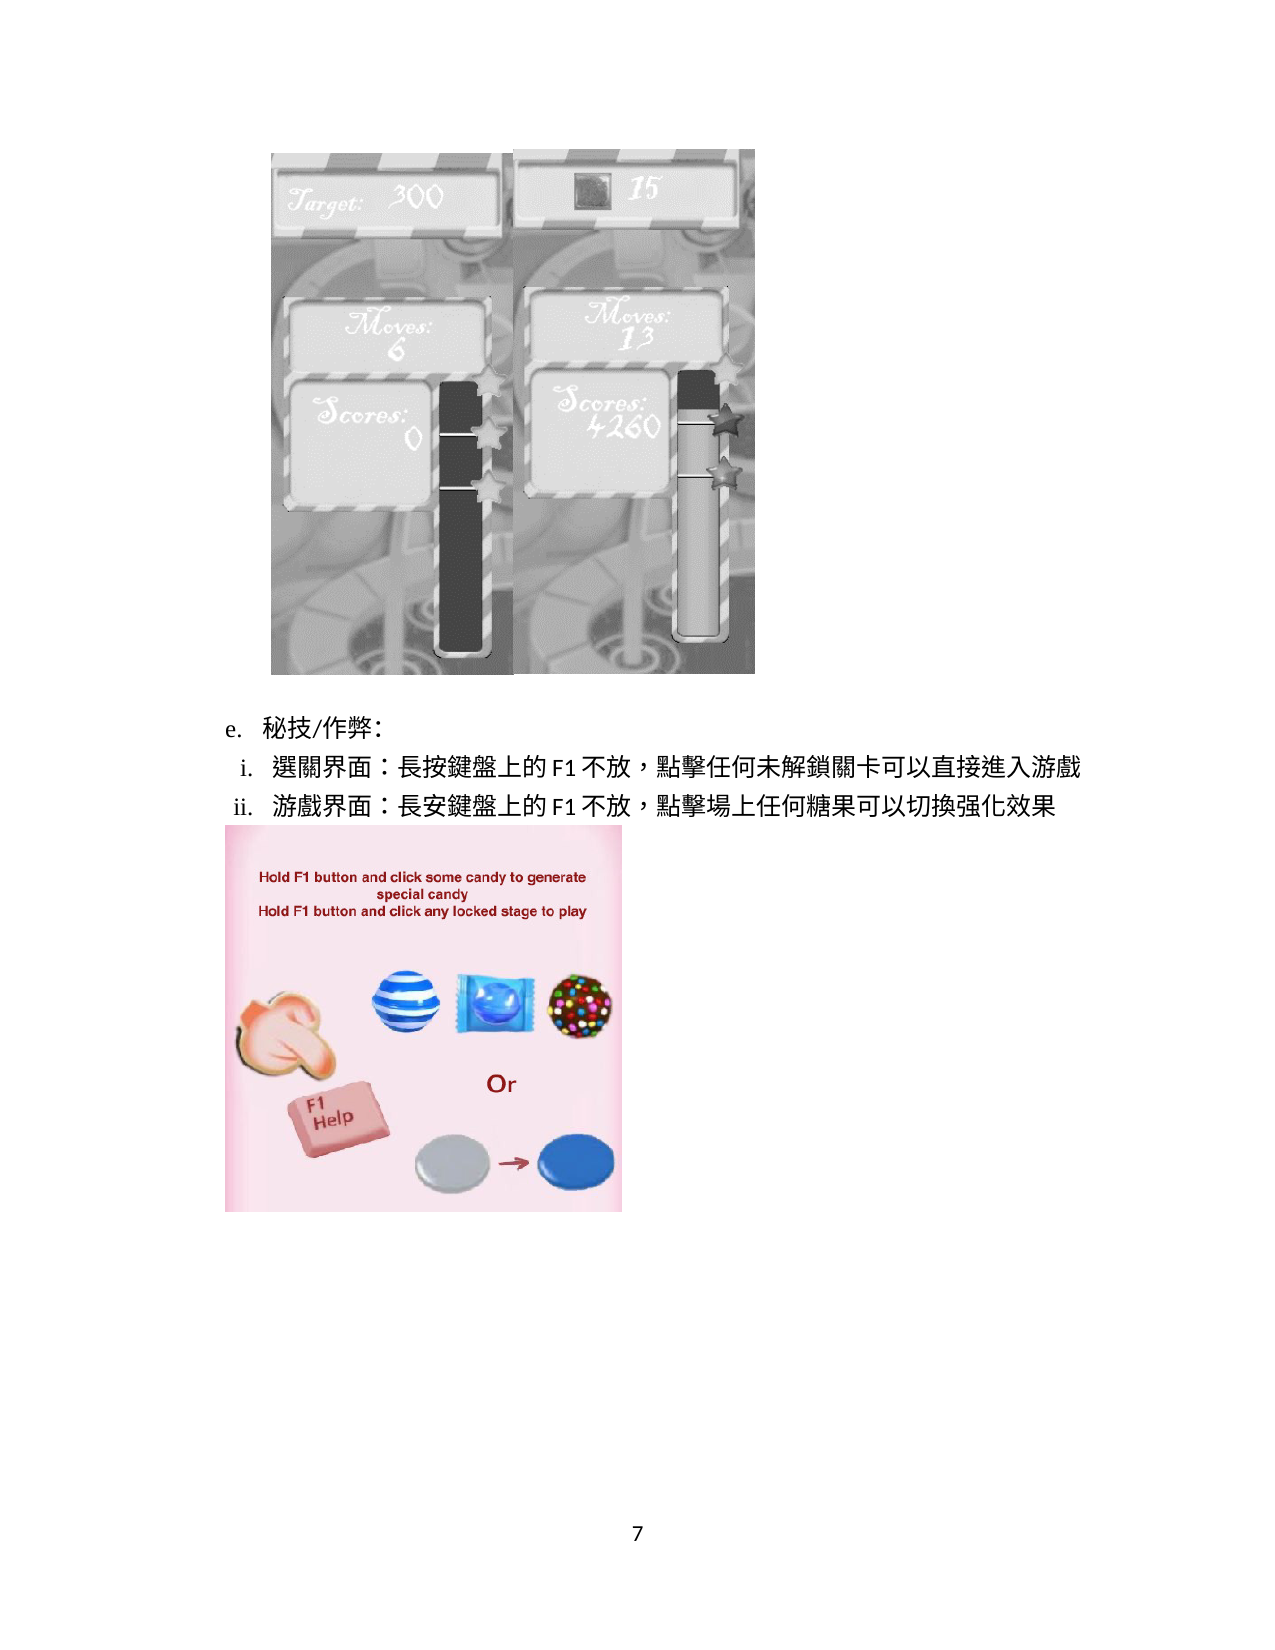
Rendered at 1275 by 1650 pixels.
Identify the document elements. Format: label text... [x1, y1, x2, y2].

list 游戲界面：長安鍵盤上的F1不放，點擊場上任何糖果可以切換强化效果 [253, 787, 1087, 823]
list 選關界面：長按鍵盤上的F1不放，點擊任何未解鎖關卡可以直接進入游戲 [253, 748, 1087, 784]
picture [225, 825, 622, 1212]
text 秘技/作弊： [225, 708, 1087, 745]
picture [271, 149, 755, 675]
